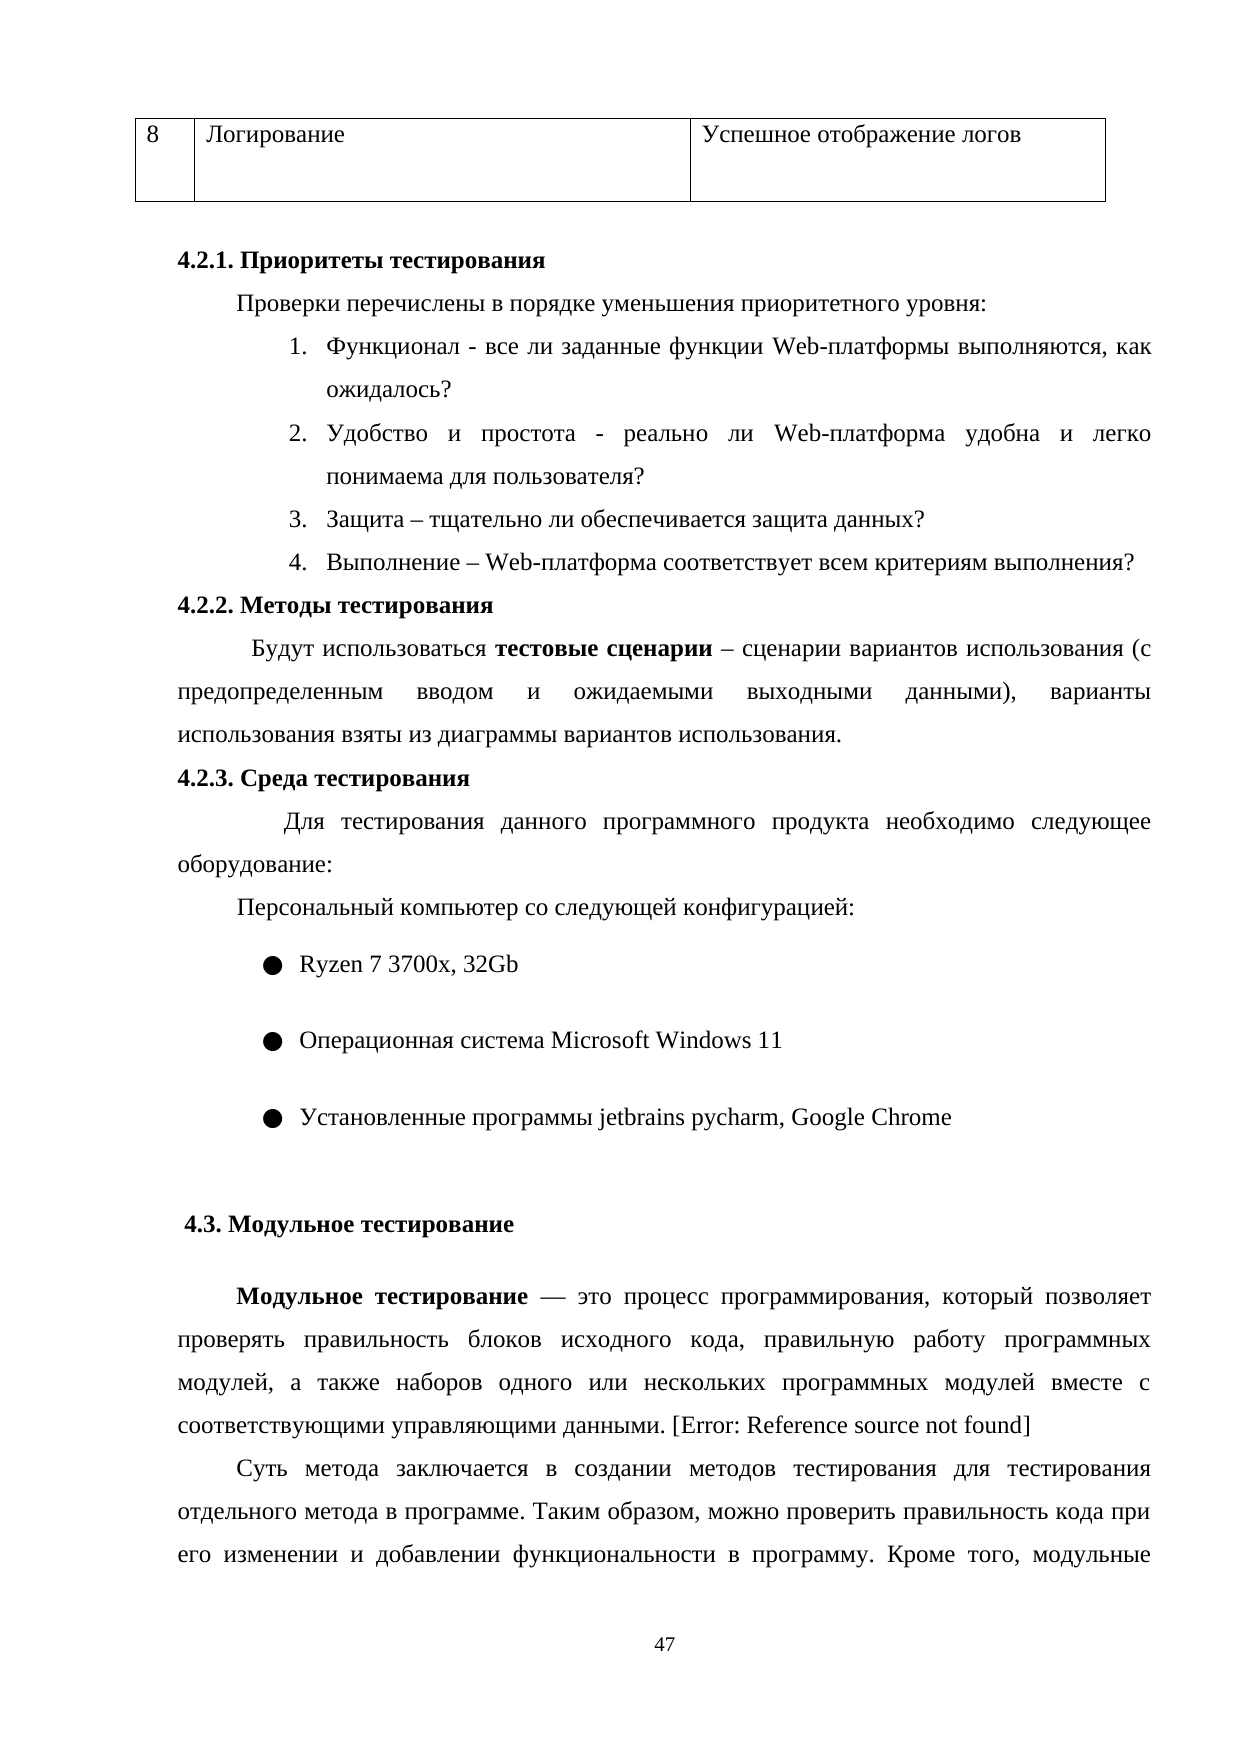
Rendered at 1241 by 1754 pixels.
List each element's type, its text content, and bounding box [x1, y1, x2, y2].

subtitle 4.3. Модульное тестирование [184, 1209, 1152, 1238]
list Функционал - все ли заданные функции Web-платформы выполняются, как ожидалось? [288, 331, 1152, 403]
subtitle 4.2.3. Среда тестирования [177, 763, 1152, 791]
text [177, 1453, 1152, 1568]
text Проверки перечислены в порядке уменьшения приоритетного уровня: [177, 288, 1152, 317]
list Операционная система Microsoft Windows 11 [262, 1012, 1152, 1063]
text Персональный компьютер со следующей конфигурацией: [224, 892, 1152, 921]
subtitle 4.2.2. Методы тестирования [177, 590, 1152, 619]
list Ryzen 7 3700x, 32Gb [262, 935, 1152, 986]
text Для тестирования данного программного продукта необходимо следующее оборудование: [177, 806, 1152, 878]
table_cell 8 [136, 119, 194, 201]
table_cell Логирование [195, 119, 690, 201]
list Установленные программы jetbrains pycharm, Google Chrome [262, 1089, 1152, 1140]
subtitle 4.2.1. Приоритеты тестирования [177, 245, 1152, 274]
list Удобство и простота - реально ли Web-платформа удобна и легко понимаема для пользователя? [288, 418, 1152, 489]
text Будут использоваться тестовые сценарии – сценарии вариантов использования (с предопределенным вводом и ожидаемыми выходными данными), варианты использования взяты из диаграммы вариантов использования. [177, 633, 1152, 748]
list Выполнение – Web-платформа соответствует всем критериям выполнения? [288, 547, 1152, 576]
list Защита – тщательно ли обеспечивается защита данных? [288, 504, 1152, 533]
table_cell Успешное отображение логов [691, 119, 1105, 201]
